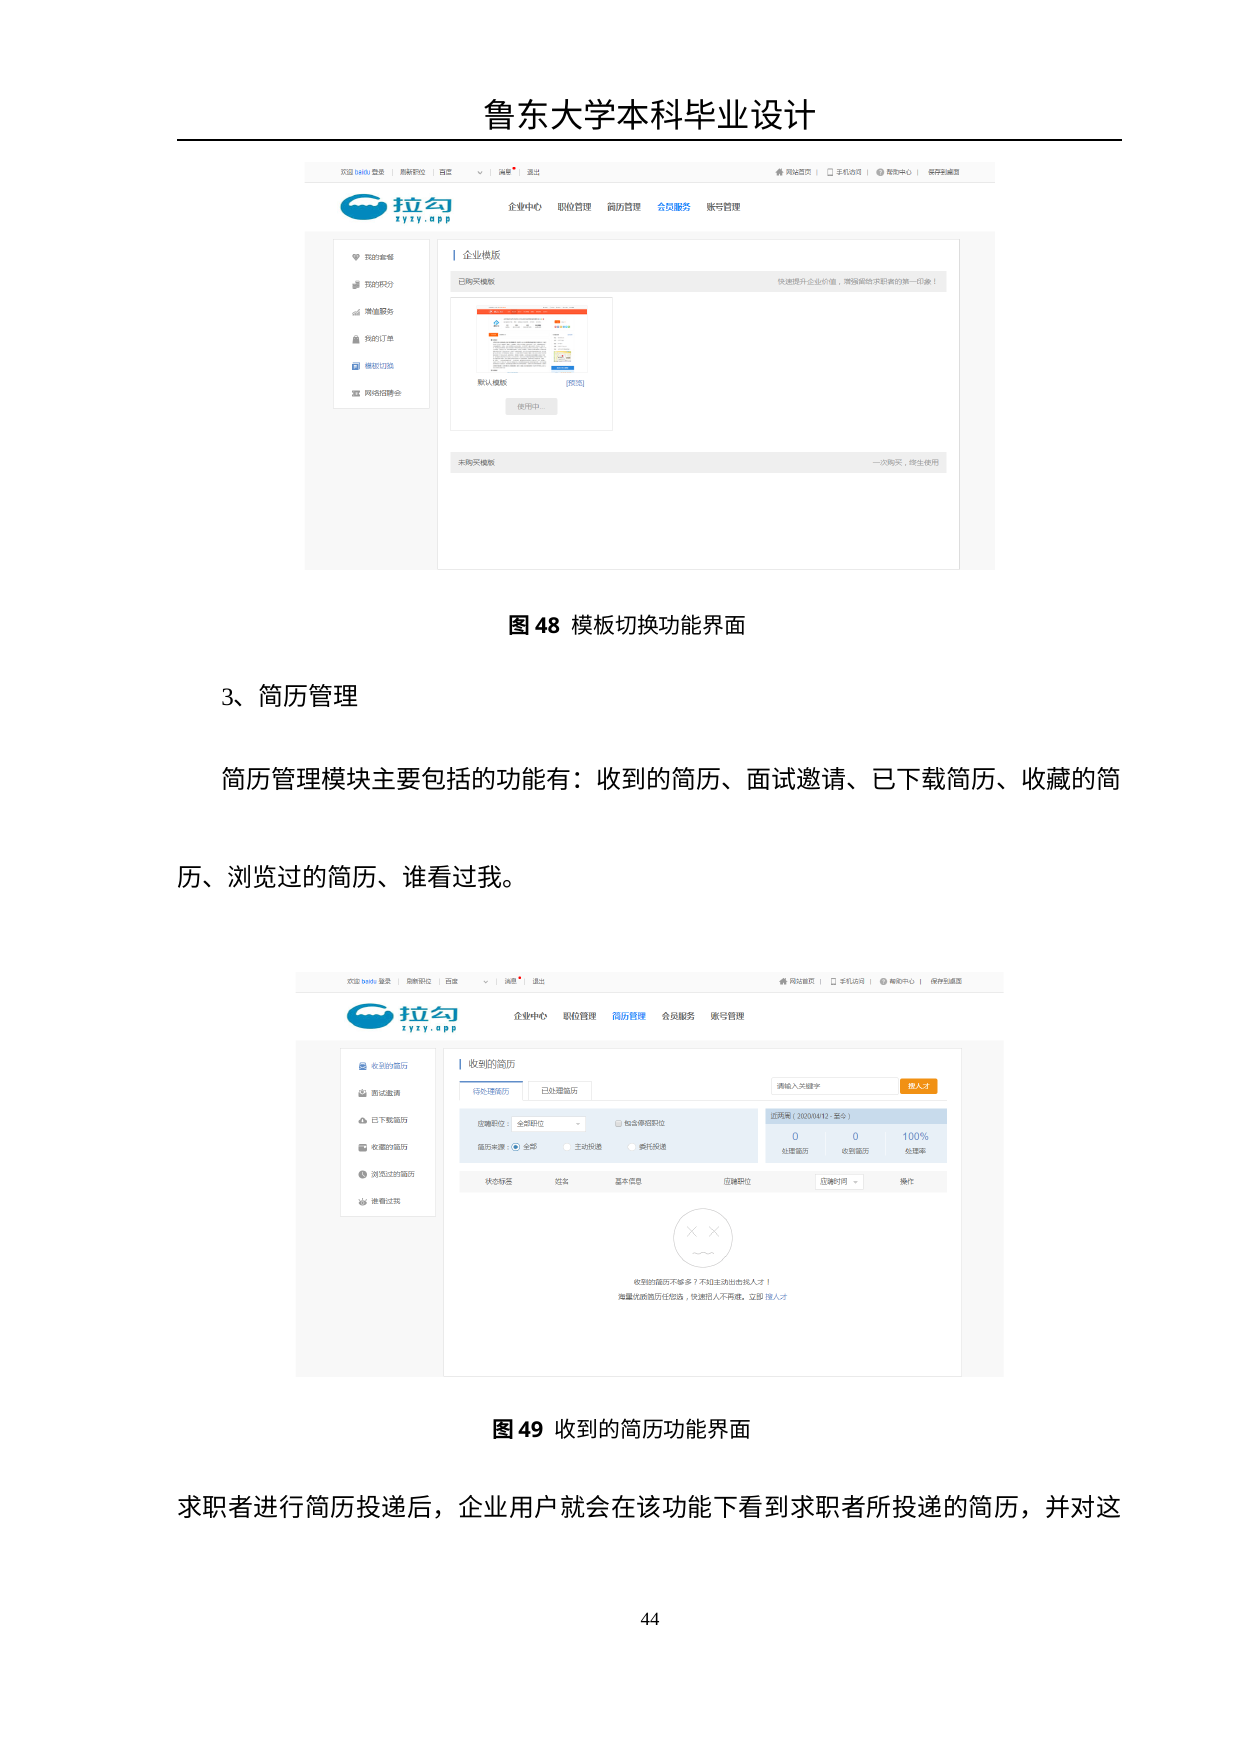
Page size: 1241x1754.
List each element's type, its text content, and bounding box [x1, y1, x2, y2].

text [177, 1473, 1122, 1538]
picture [295, 972, 1004, 1377]
picture [304, 162, 995, 570]
text 简历管理模块主要包括的功能有：收到的简历、面试邀请、已下载简历、收藏的简历、浏览过的简历、谁看过我。 [177, 745, 1122, 908]
text 3、简历管理 [177, 662, 1122, 727]
